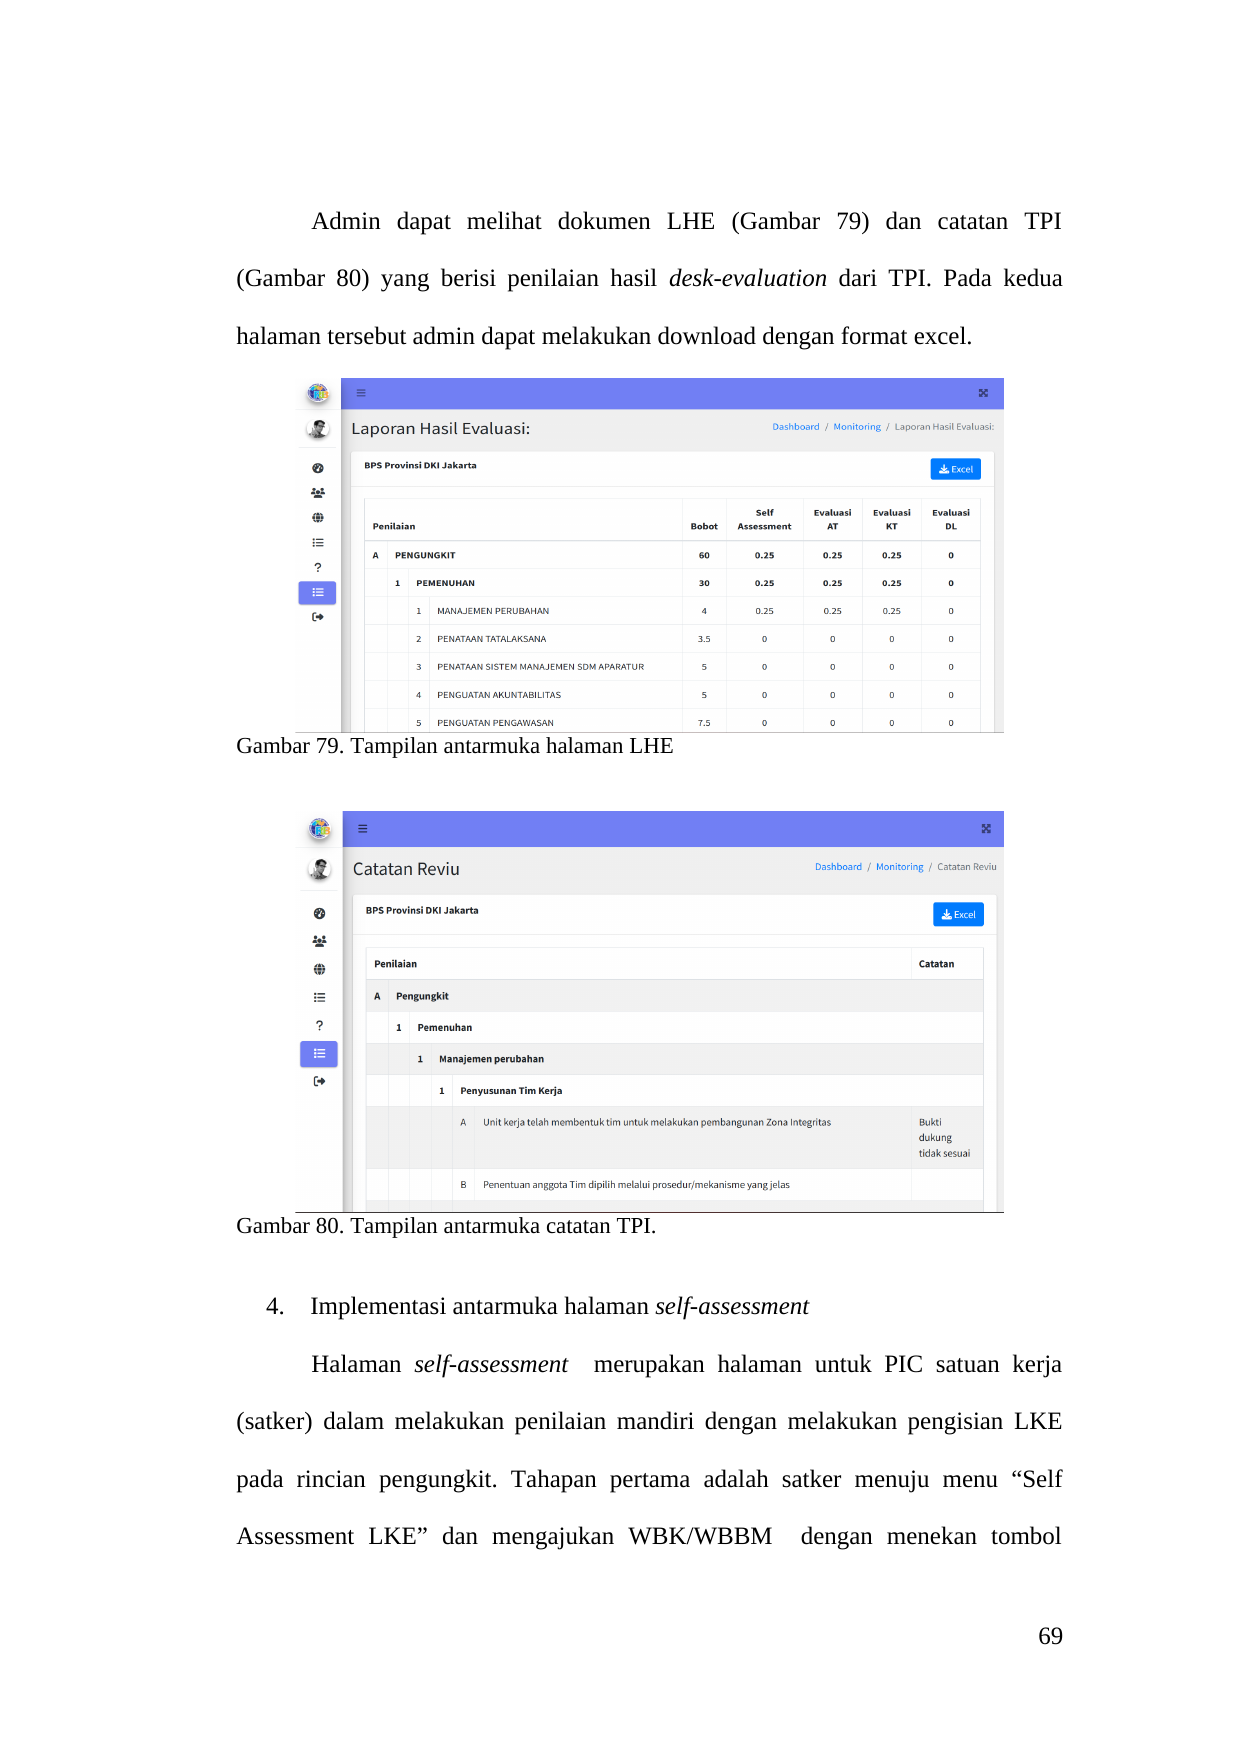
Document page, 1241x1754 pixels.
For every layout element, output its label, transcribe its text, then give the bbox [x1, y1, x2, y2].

text Admin dapat melihat dokumen LHE (Gambar 79) dan catatan TPI (Gambar 80) yang berisi penilaian hasil desk-evaluation dari TPI. Pada kedua halaman tersebut admin dapat melakukan download dengan format excel. [236, 206, 1063, 350]
text Gambar 79. Tampilan antarmuka halaman LHE [236, 732, 1063, 759]
text Gambar 80. Tampilan antarmuka catatan TPI. [236, 1212, 1063, 1239]
picture [295, 378, 1004, 733]
list Implementasi antarmuka halaman self-assessment [266, 1291, 1063, 1320]
picture [295, 811, 1004, 1213]
